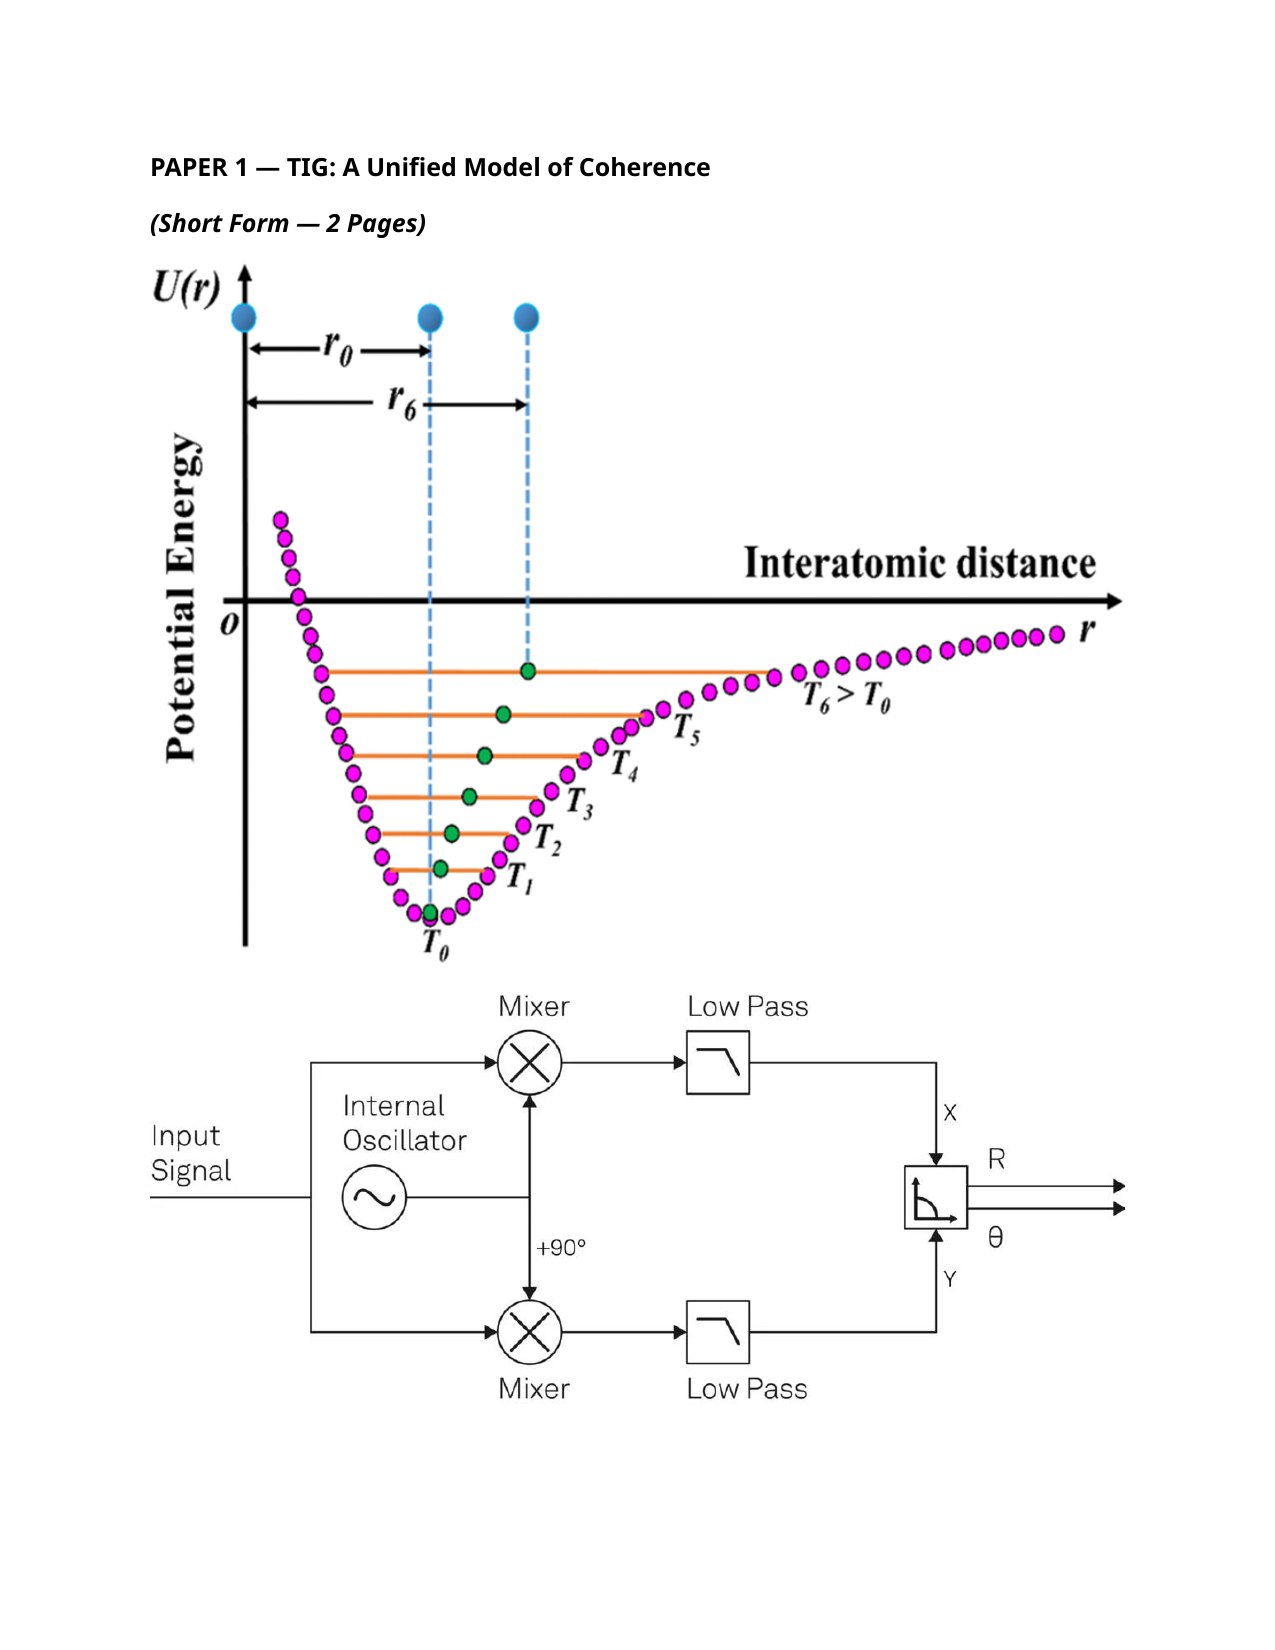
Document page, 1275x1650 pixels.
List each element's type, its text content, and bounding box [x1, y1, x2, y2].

picture [150, 261, 1125, 966]
text (Short Form — 2 Pages) [150, 206, 1125, 240]
text PAPER 1 — TIG: A Unified Model of Coherence [150, 150, 1125, 184]
picture [150, 987, 1125, 1406]
